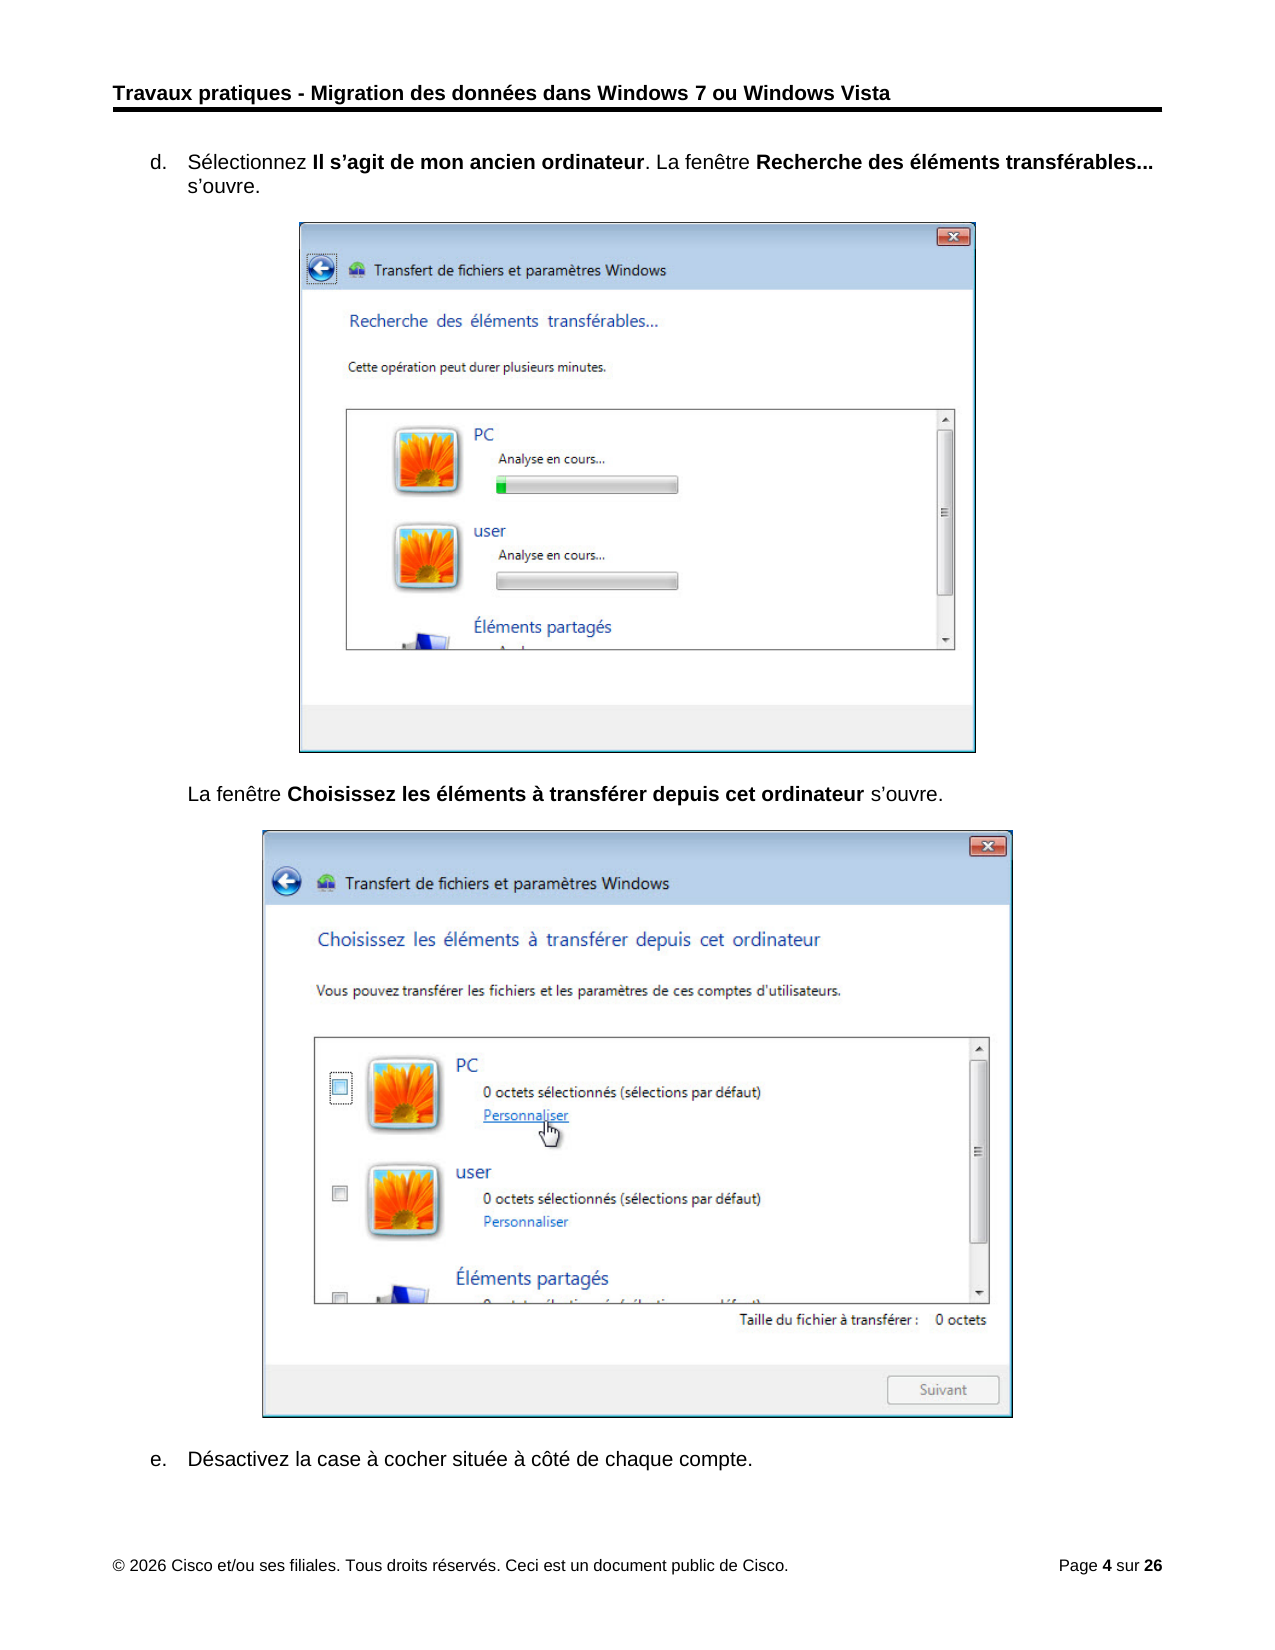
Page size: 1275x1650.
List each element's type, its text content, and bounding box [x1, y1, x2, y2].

text Désactivez la case à cocher située à côté de chaque compte. [150, 1447, 1162, 1471]
text Sélectionnez Il s’agit de mon ancien ordinateur. La fenêtre Recherche des éléments transférables... s’ouvre. [150, 150, 1162, 198]
picture [262, 830, 1013, 1418]
text La fenêtre Choisissez les éléments à transférer depuis cet ordinateur s’ouvre. [187, 781, 1162, 805]
picture [299, 222, 976, 753]
